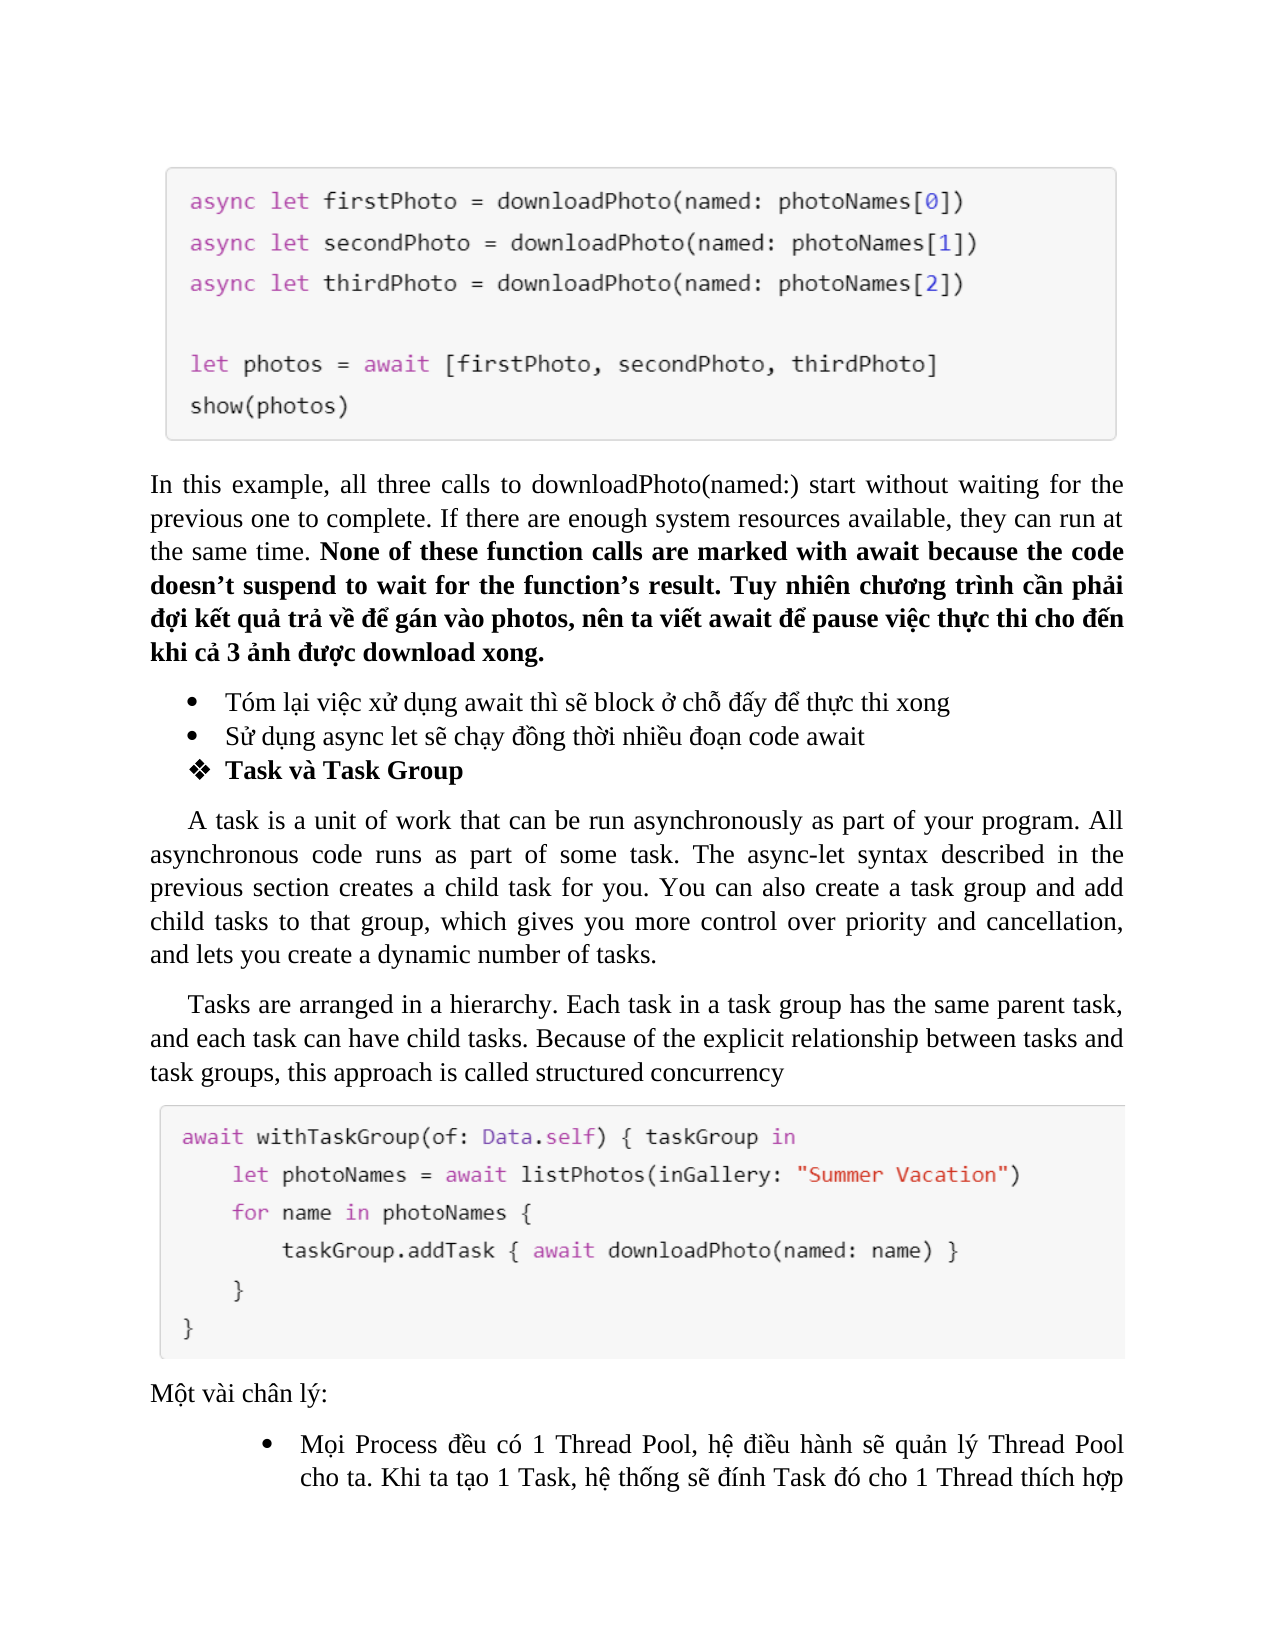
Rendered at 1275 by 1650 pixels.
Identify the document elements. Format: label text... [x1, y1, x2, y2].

list Task và Task Group [187, 754, 1125, 785]
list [262, 1428, 1125, 1492]
text A task is a unit of work that can be run asynchronously as part of your program. All asynchronous code runs as part of some task. The async-let syntax described in the previous section creates a child task for you. You can also create a task group and add child tasks to that group, which gives you more control over priority and cancellation, and lets you create a dynamic number of tasks. [150, 804, 1125, 969]
text Một vài chân lý: [150, 1377, 1125, 1409]
picture [150, 1105, 1125, 1359]
text Tasks are arranged in a hierarchy. Each task in a task group has the same parent task, and each task can have child tasks. Because of the explicit relationship between tasks and task groups, this approach is called structured concurrency [150, 988, 1125, 1087]
list Tóm lại việc xử dụng await thì sẽ block ở chỗ đấy để thực thi xong [187, 686, 1125, 717]
picture [150, 150, 1125, 450]
text In this example, all three calls to downloadPhoto(named:) start without waiting for the previous one to complete. If there are enough system resources available, they can run at the same time. None of these function calls are marked with await because the code doesn’t suspend to wait for the function’s result. Tuy nhiên chương trình cần phải đợi kết quả trả về để gán vào photos, nên ta viết await để pause việc thực thi cho đến khi cả 3 ảnh được download xong. [150, 468, 1125, 667]
list Sử dụng async let sẽ chạy đồng thời nhiều đoạn code await [187, 720, 1125, 751]
